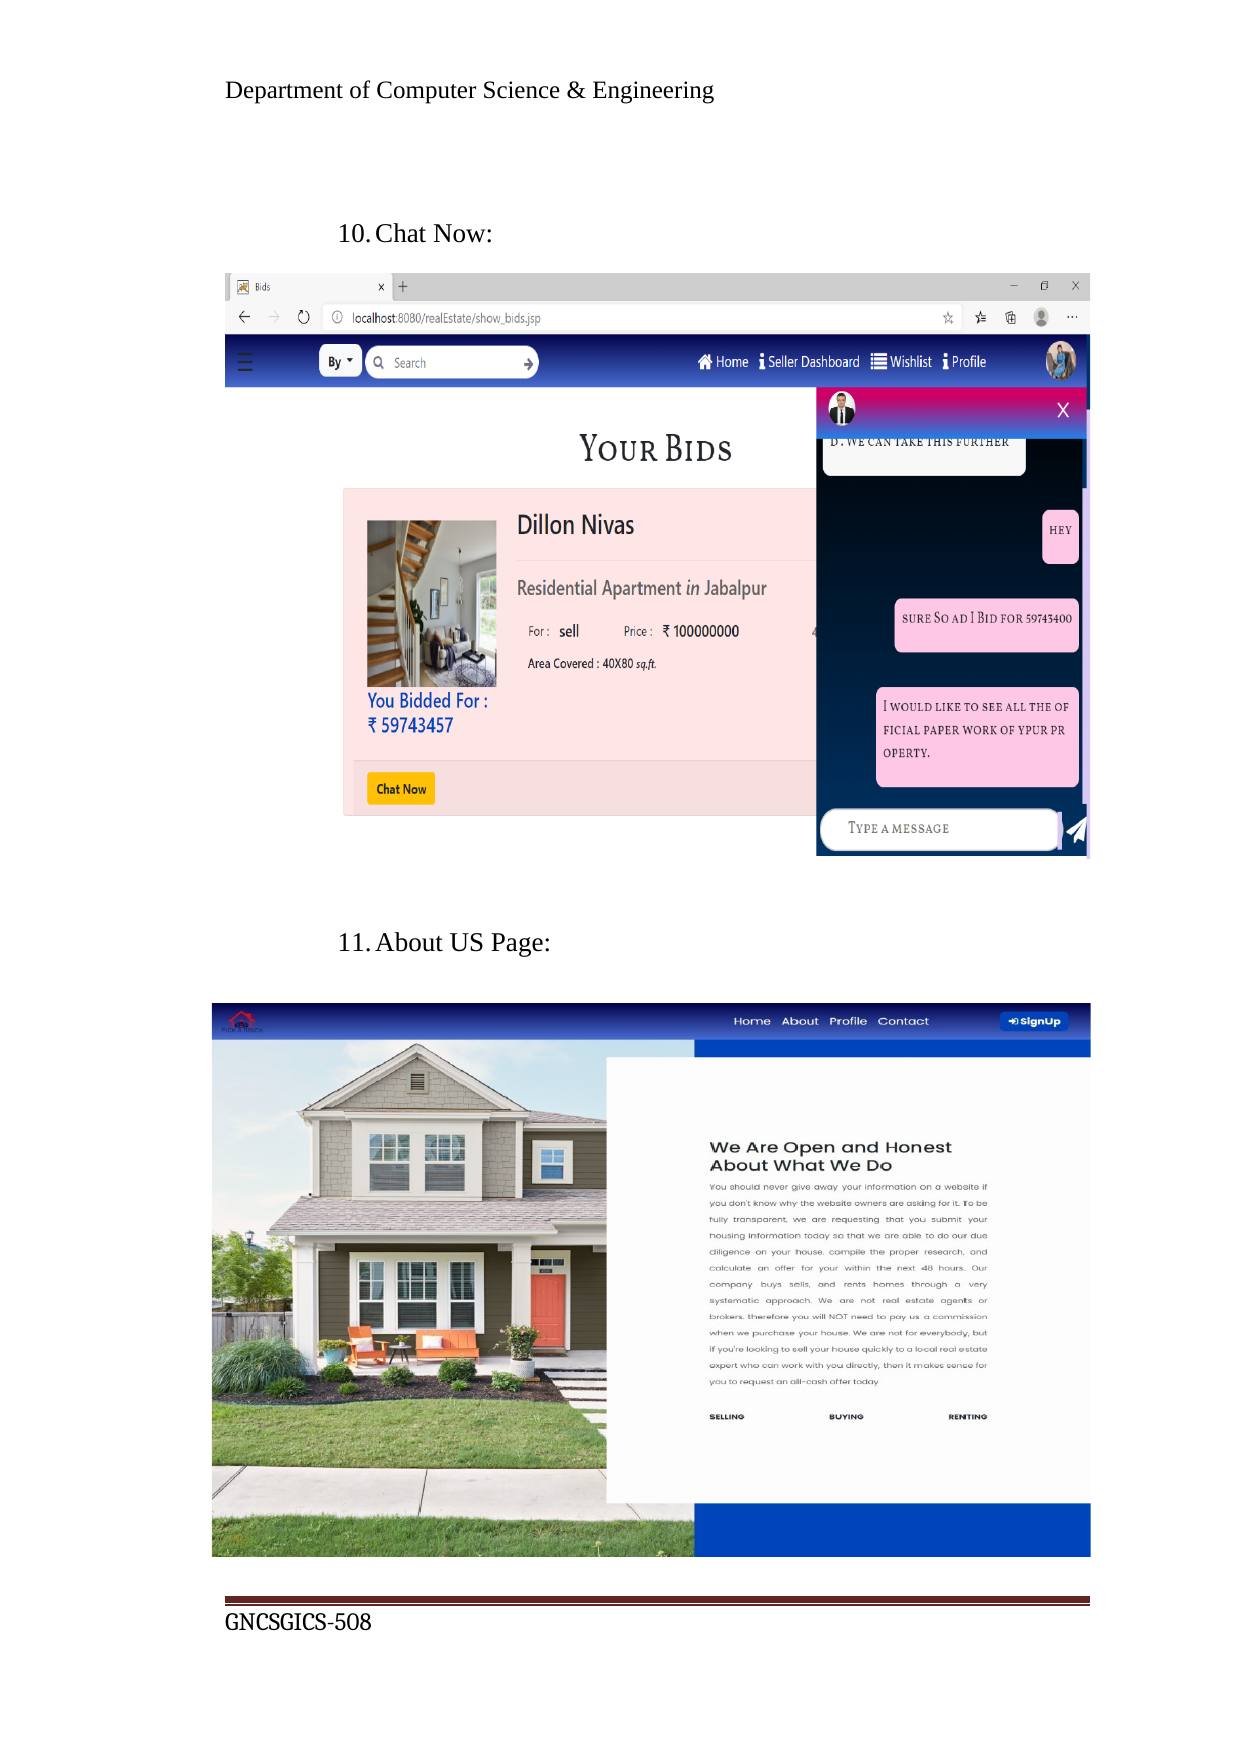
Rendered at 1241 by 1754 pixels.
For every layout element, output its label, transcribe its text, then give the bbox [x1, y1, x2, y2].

picture [225, 273, 1091, 859]
picture [211, 1003, 1091, 1557]
list About US Page: [337, 926, 1090, 957]
list Chat Now: [337, 217, 1090, 248]
